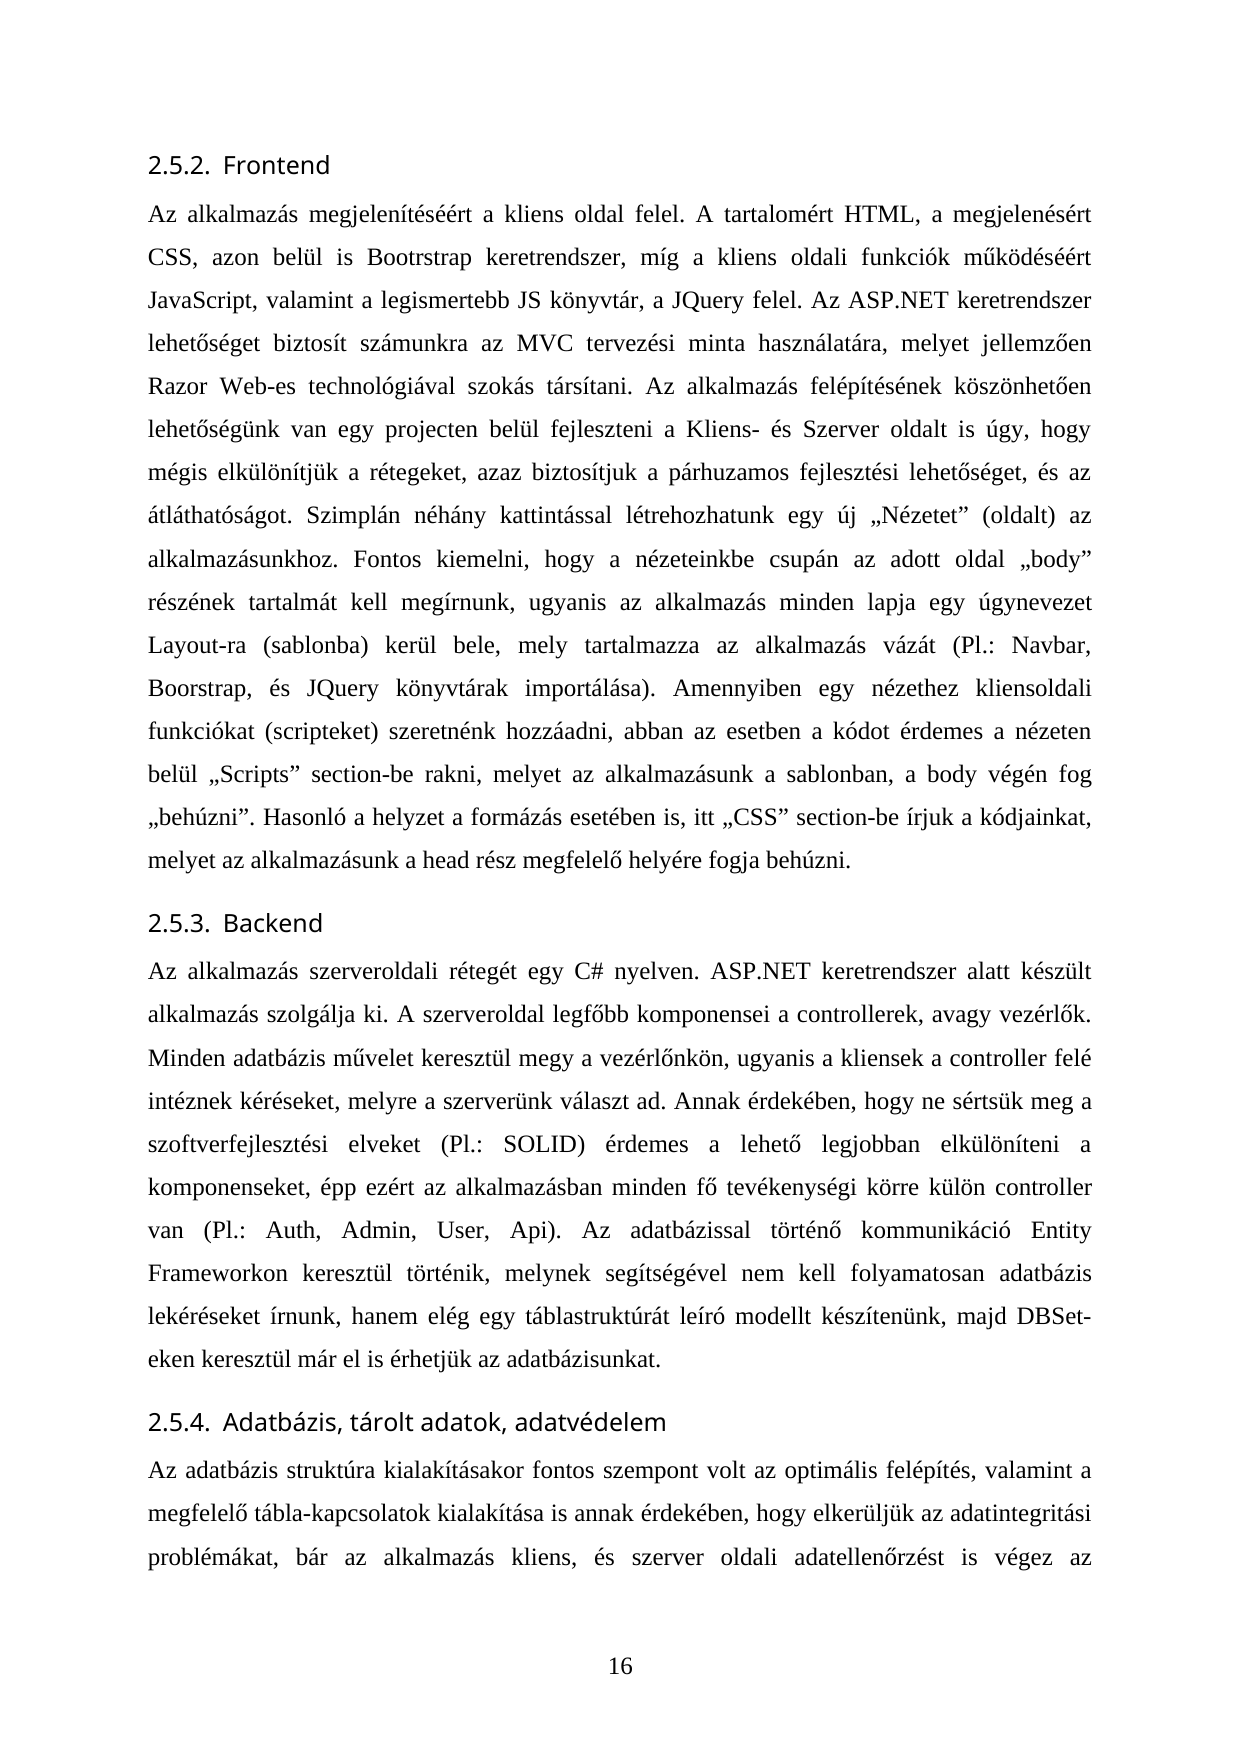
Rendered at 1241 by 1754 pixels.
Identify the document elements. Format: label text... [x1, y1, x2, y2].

text Az alkalmazás szerveroldali rétegét egy C# nyelven. ASP.NET keretrendszer alatt készült alkalmazás szolgálja ki. A szerveroldal legfőbb komponensei a controllerek, avagy vezérlők. Minden adatbázis művelet keresztül megy a vezérlőnkön, ugyanis a kliensek a controller felé intéznek kéréseket, melyre a szerverünk választ ad. Annak érdekében, hogy ne sértsük meg a szoftverfejlesztési elveket (Pl.: SOLID) érdemes a lehető legjobban elkülöníteni a komponenseket, épp ezért az alkalmazásban minden fő tevékenységi körre külön controller van (Pl.: Auth, Admin, User, Api). Az adatbázissal történő kommunikáció Entity Frameworkon keresztül történik, melynek segítségével nem kell folyamatosan adatbázis lekéréseket írnunk, hanem elég egy táblastruktúrát leíró modellt készítenünk, majd DBSet-eken keresztül már el is érhetjük az adatbázisunkat. [148, 956, 1093, 1373]
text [148, 1455, 1093, 1570]
subtitle Adatbázis, tárolt adatok, adatvédelem [148, 1404, 1093, 1438]
text Az alkalmazás megjelenítéséért a kliens oldal felel. A tartalomért HTML, a megjelenésért CSS, azon belül is Bootrstrap keretrendszer, míg a kliens oldali funkciók működéséért JavaScript, valamint a legismertebb JS könyvtár, a JQuery felel. Az ASP.NET keretrendszer lehetőséget biztosít számunkra az MVC tervezési minta használatára, melyet jellemzően Razor Web-es technológiával szokás társítani. Az alkalmazás felépítésének köszönhetően lehetőségünk van egy projecten belül fejleszteni a Kliens- és Szerver oldalt is úgy, hogy mégis elkülönítjük a rétegeket, azaz biztosítjuk a párhuzamos fejlesztési lehetőséget, és az átláthatóságot. Szimplán néhány kattintással létrehozhatunk egy új „Nézetet” (oldalt) az alkalmazásunkhoz. Fontos kiemelni, hogy a nézeteinkbe csupán az adott oldal „body” részének tartalmát kell megírnunk, ugyanis az alkalmazás minden lapja egy úgynevezet Layout-ra (sablonba) kerül bele, mely tartalmazza az alkalmazás vázát (Pl.: Navbar, Boorstrap, és JQuery könyvtárak importálása). Amennyiben egy nézethez kliensoldali funkciókat (scripteket) szeretnénk hozzáadni, abban az esetben a kódot érdemes a nézeten belül „Scripts” section-be rakni, melyet az alkalmazásunk a sablonban, a body végén fog „behúzni”. Hasonló a helyzet a formázás esetében is, itt „CSS” section-be írjuk a kódjainkat, melyet az alkalmazásunk a head rész megfelelő helyére fogja behúzni. [148, 199, 1093, 874]
subtitle Frontend [148, 148, 1093, 182]
subtitle Backend [148, 905, 1093, 939]
